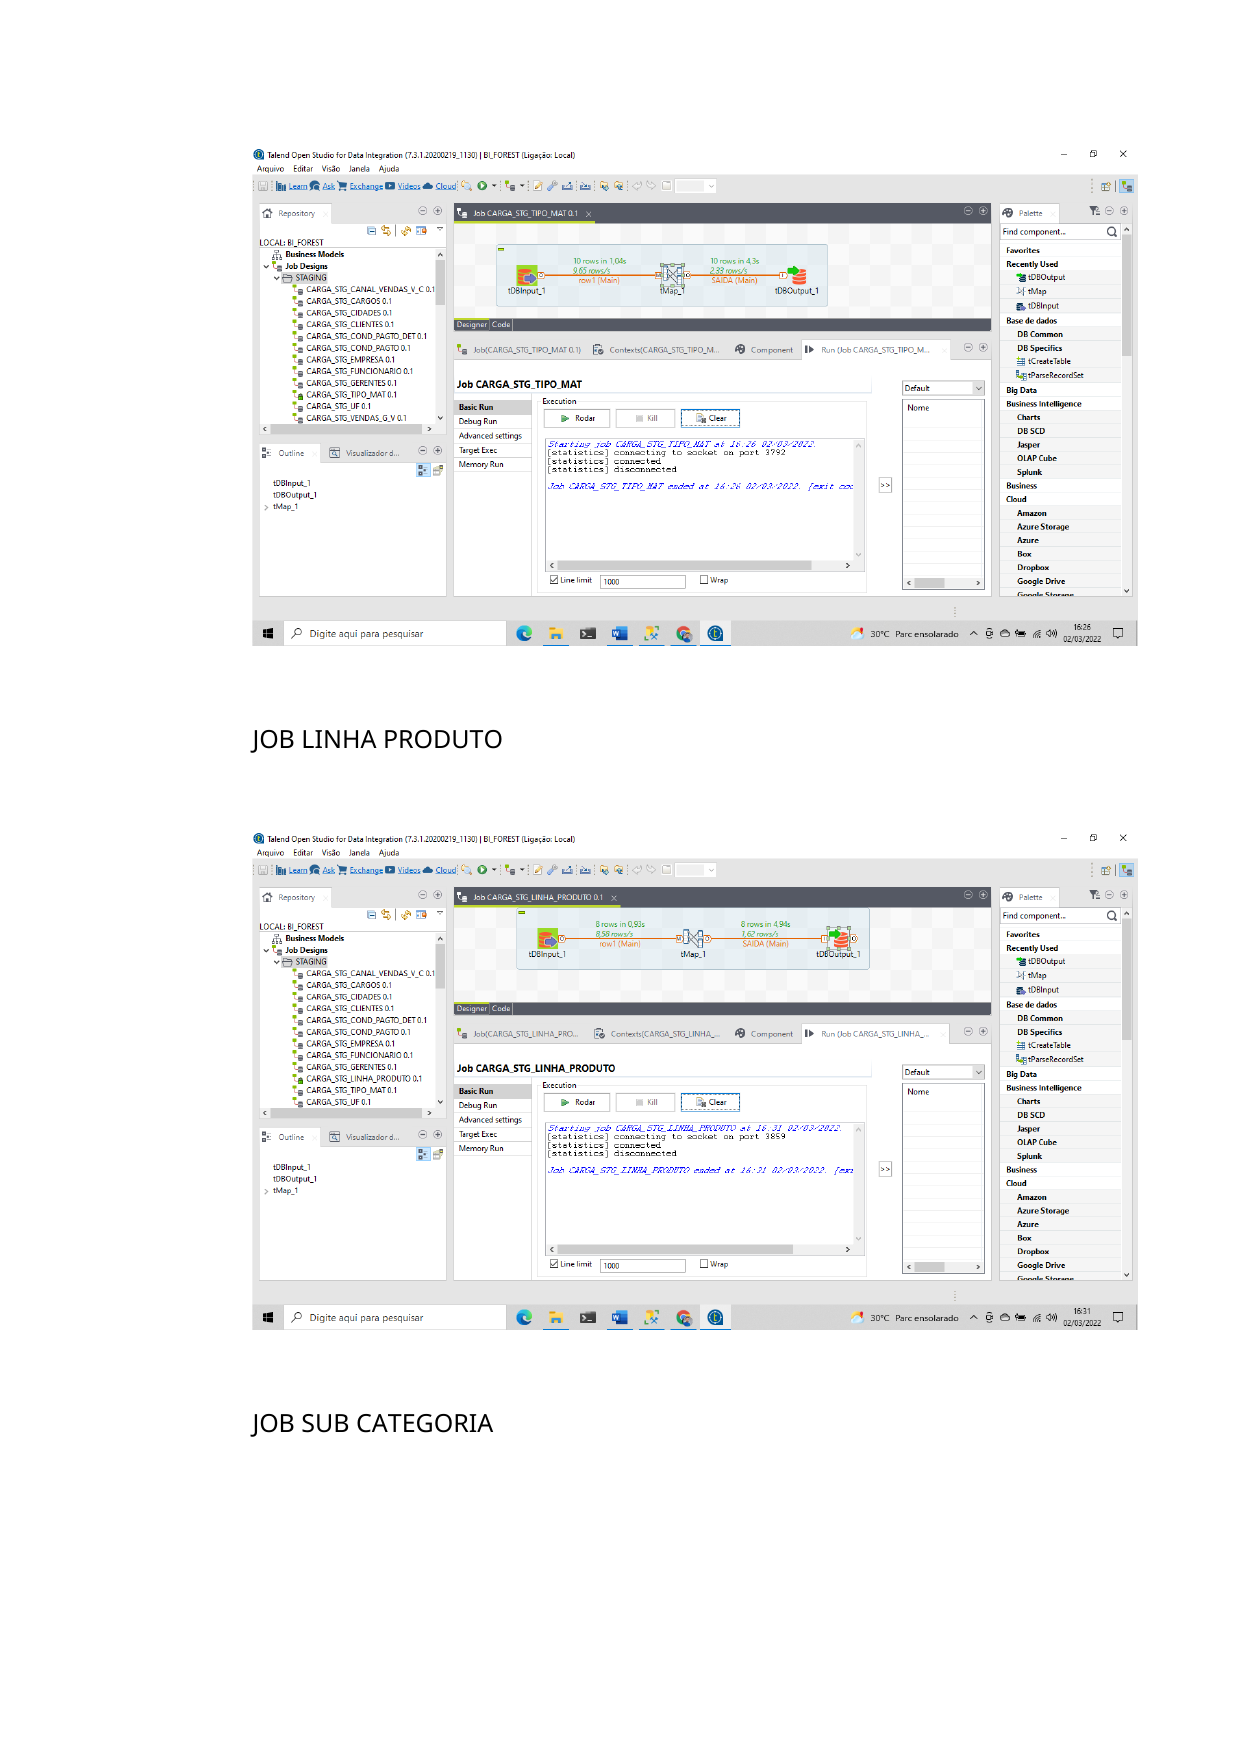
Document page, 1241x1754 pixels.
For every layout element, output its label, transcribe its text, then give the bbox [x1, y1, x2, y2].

picture [252, 147, 1138, 646]
picture [252, 831, 1138, 1330]
list JOB LINHA PRODUTO [252, 721, 1063, 755]
list JOB SUB CATEGORIA [252, 1405, 1063, 1439]
